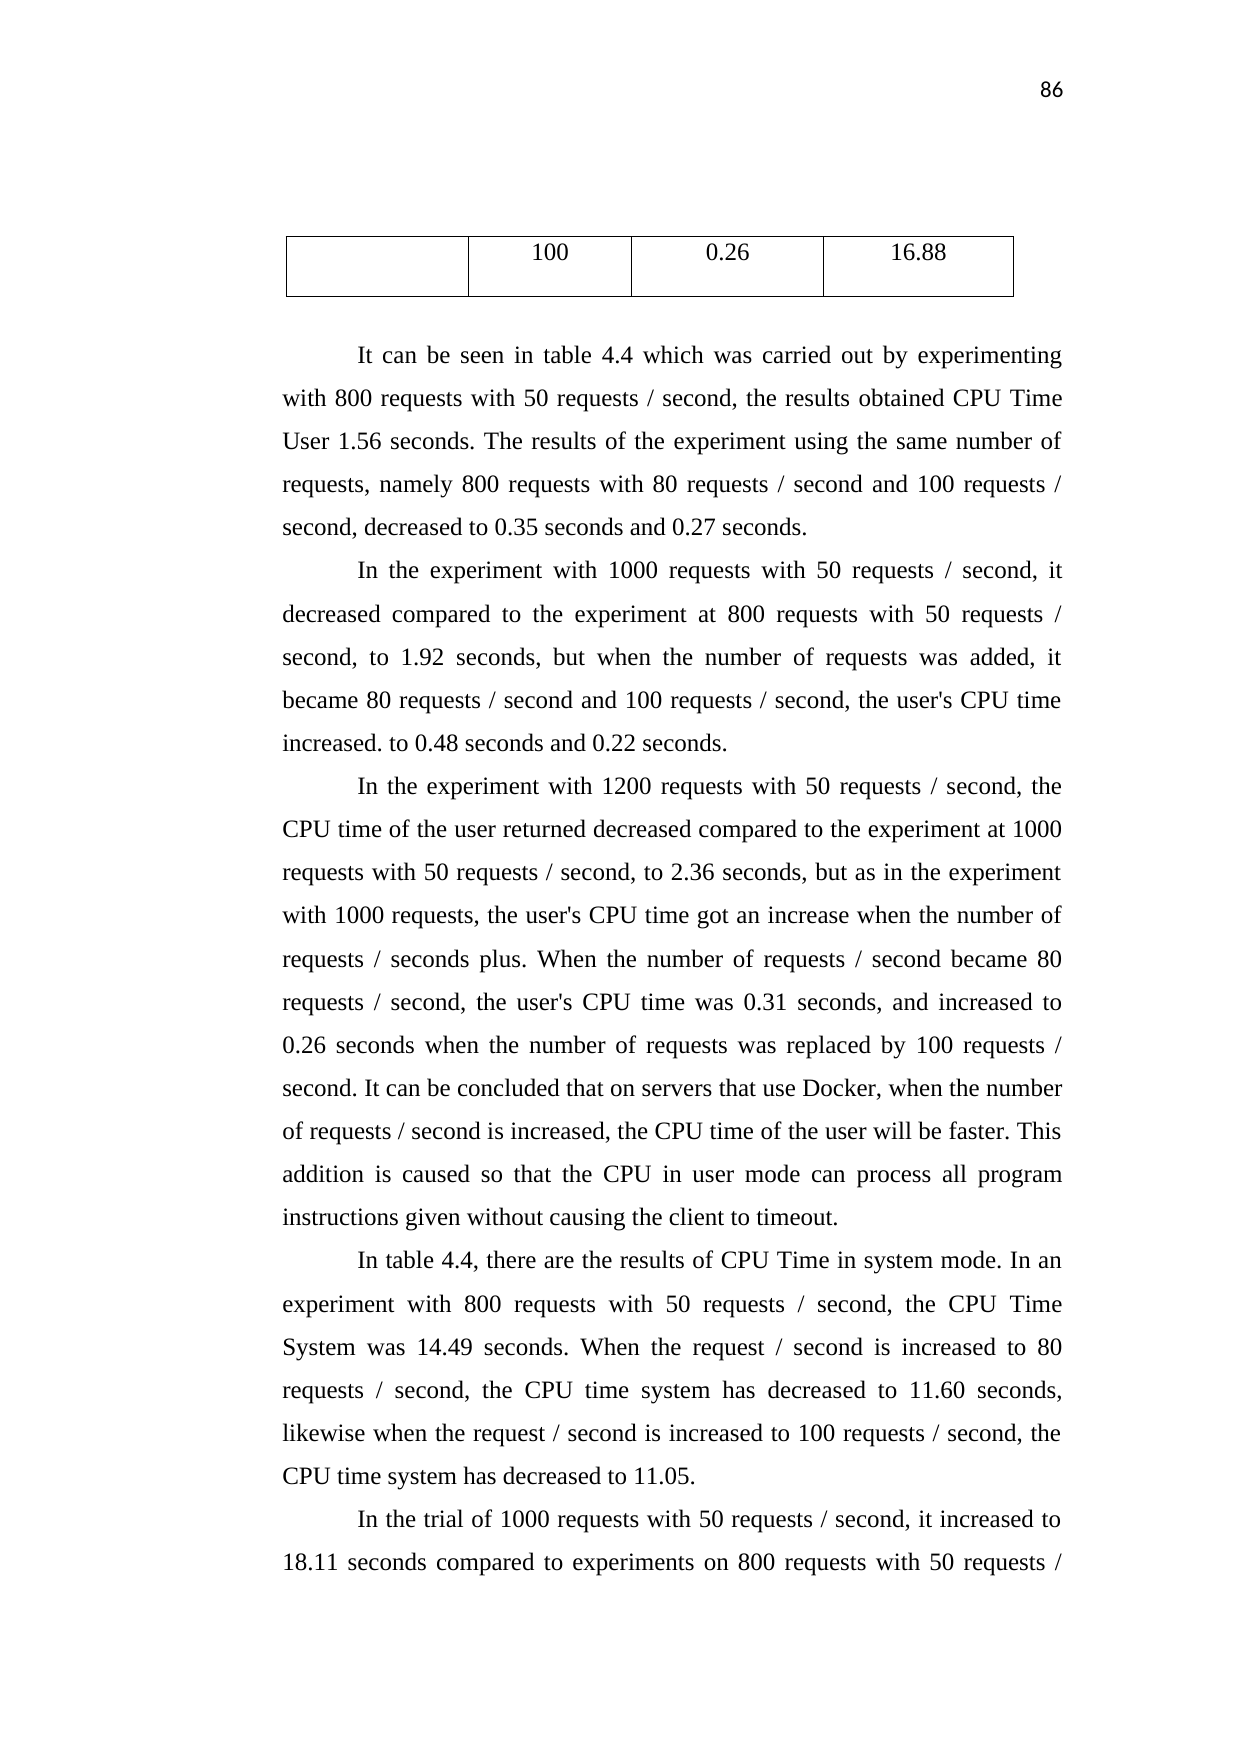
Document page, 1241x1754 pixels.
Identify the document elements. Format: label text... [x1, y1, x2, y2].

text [282, 1504, 1063, 1576]
table_cell 0.26 [632, 237, 823, 296]
text In the experiment with 1200 requests with 50 requests / second, the CPU time of the user returned decreased compared to the experiment at 1000 requests with 50 requests / second, to 2.36 seconds, but as in the experiment with 1000 requests, the user's CPU time got an increase when the number of requests / seconds plus. When the number of requests / second became 80 requests / second, the user's CPU time was 0.31 seconds, and increased to 0.26 seconds when the number of requests was replaced by 100 requests / second. It can be concluded that on servers that use Docker, when the number of requests / second is increased, the CPU time of the user will be faster. This addition is caused so that the CPU in user mode can process all program instructions given without causing the client to timeout. [282, 771, 1063, 1231]
table_cell 16.88 [824, 237, 1013, 296]
text It can be seen in table 4.4 which was carried out by experimenting with 800 requests with 50 requests / second, the results obtained CPU Time User 1.56 seconds. The results of the experiment using the same number of requests, namely 800 requests with 80 requests / second and 100 requests / second, decreased to 0.35 seconds and 0.27 seconds. [282, 340, 1063, 541]
text In table 4.4, there are the results of CPU Time in system mode. In an experiment with 800 requests with 50 requests / second, the CPU Time System was 14.49 seconds. When the request / second is increased to 80 requests / second, the CPU time system has decreased to 11.60 seconds, likewise when the request / second is increased to 100 requests / second, the CPU time system has decreased to 11.05. [282, 1246, 1063, 1490]
text In the experiment with 1000 requests with 50 requests / second, it decreased compared to the experiment at 800 requests with 50 requests / second, to 1.92 seconds, but when the number of requests was added, it became 80 requests / second and 100 requests / second, the user's CPU time increased. to 0.48 seconds and 0.22 seconds. [282, 556, 1063, 757]
table_cell 100 [469, 237, 631, 296]
